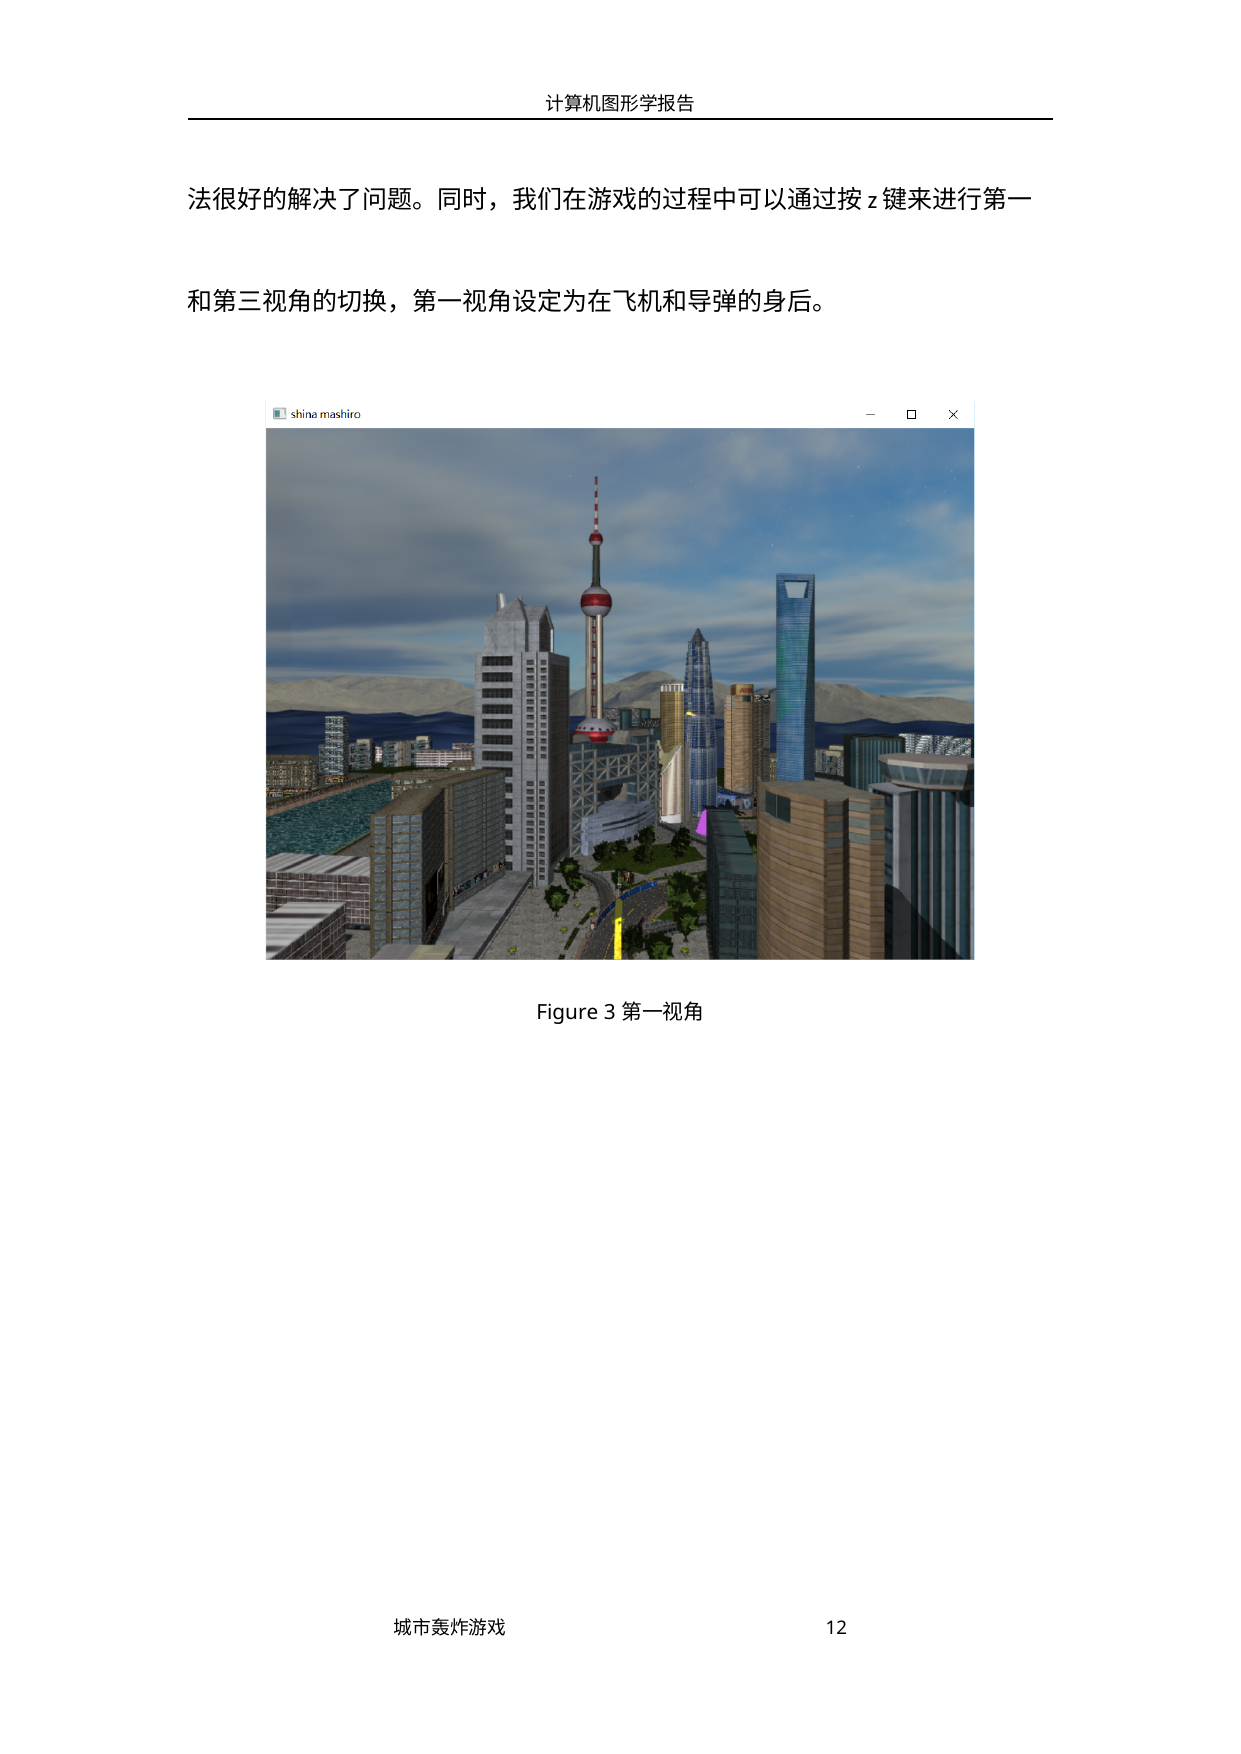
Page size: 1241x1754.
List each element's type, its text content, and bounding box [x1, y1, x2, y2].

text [187, 164, 1053, 334]
text Figure 3 第一视角 [187, 993, 1053, 1027]
picture [265, 401, 975, 960]
